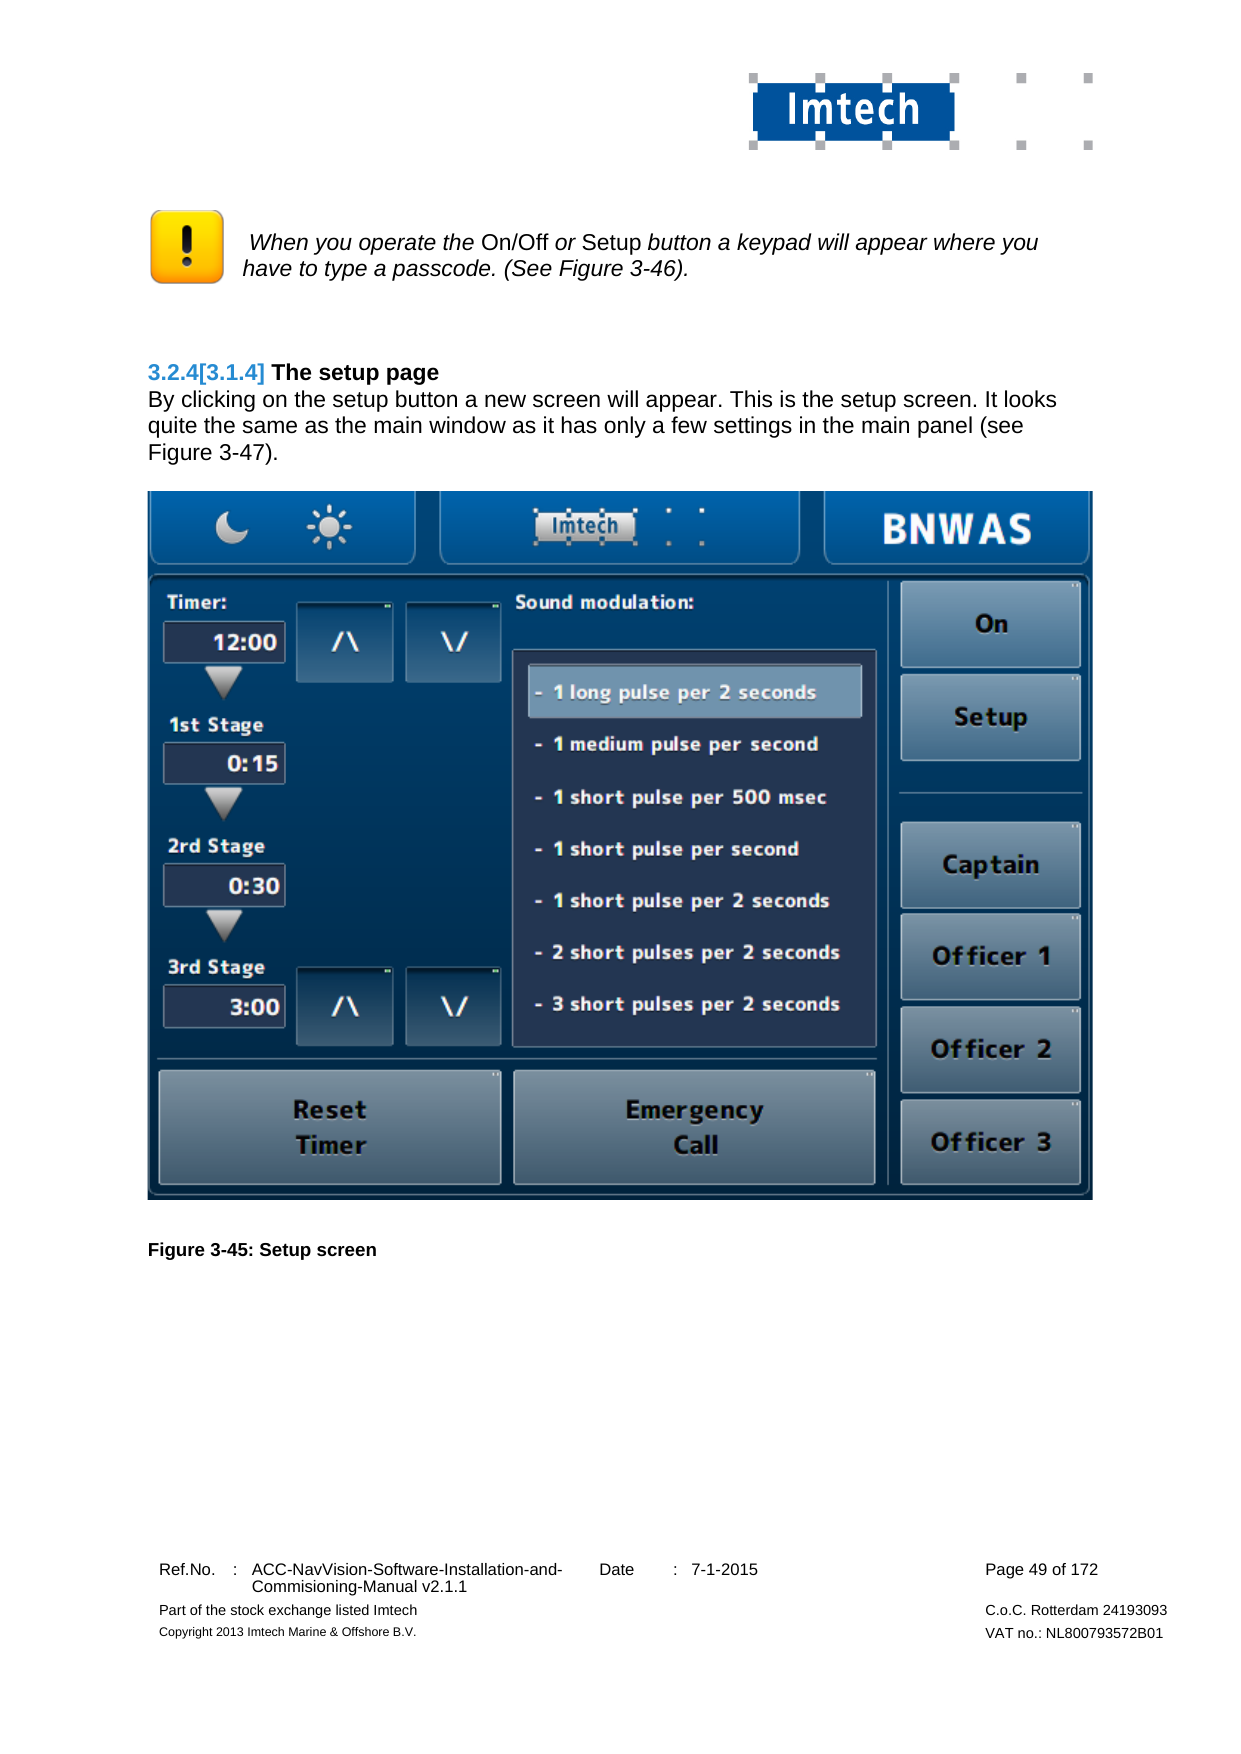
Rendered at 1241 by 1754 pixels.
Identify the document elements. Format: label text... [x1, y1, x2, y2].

picture [147, 491, 1093, 1200]
picture [150, 210, 224, 284]
subtitle The setup page [148, 359, 1093, 386]
picture [748, 73, 1093, 150]
